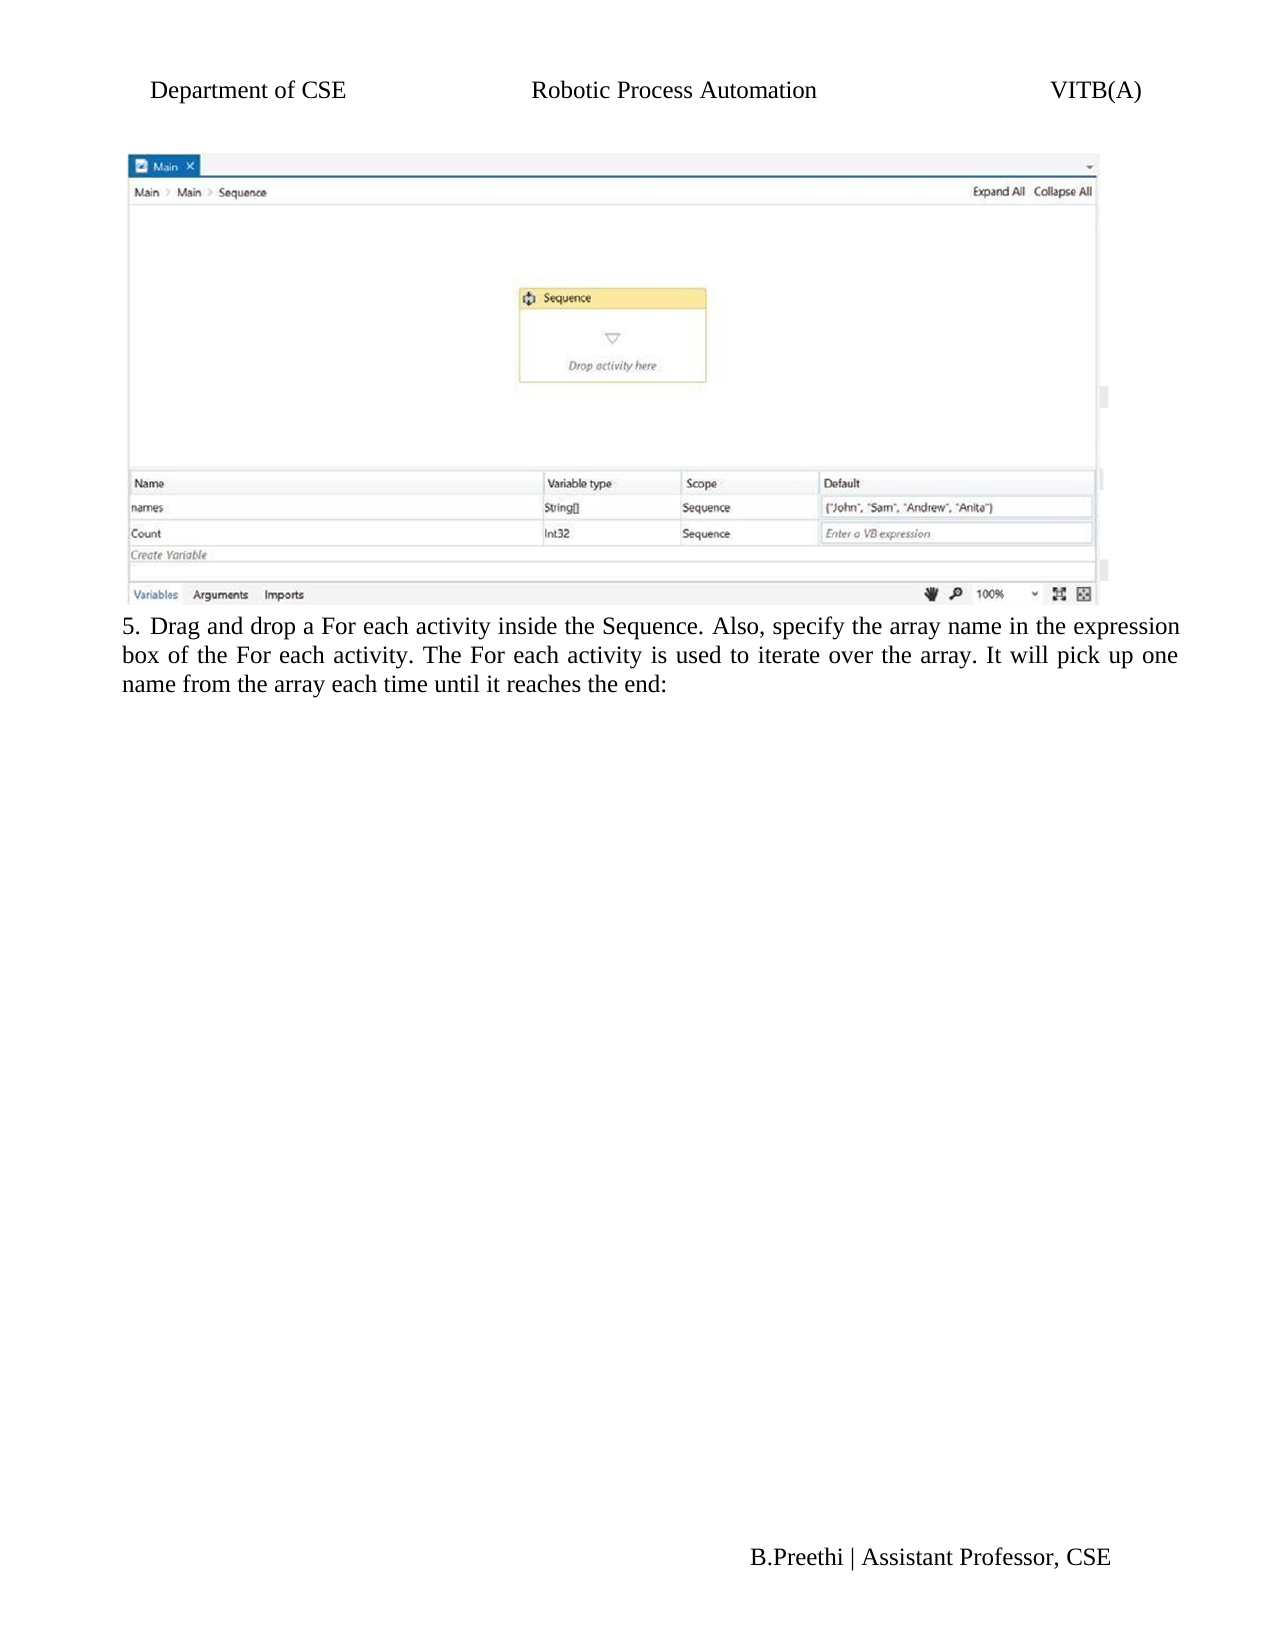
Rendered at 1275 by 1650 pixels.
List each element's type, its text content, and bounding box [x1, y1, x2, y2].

picture [125, 151, 1100, 606]
list Drag and drop a For each activity inside the Sequence. Also, specify the array name in the expression box of the For each activity. The For each activity is used to iterate over the array. It will pick up one name from the array each time until it reaches the end: [122, 611, 1180, 698]
